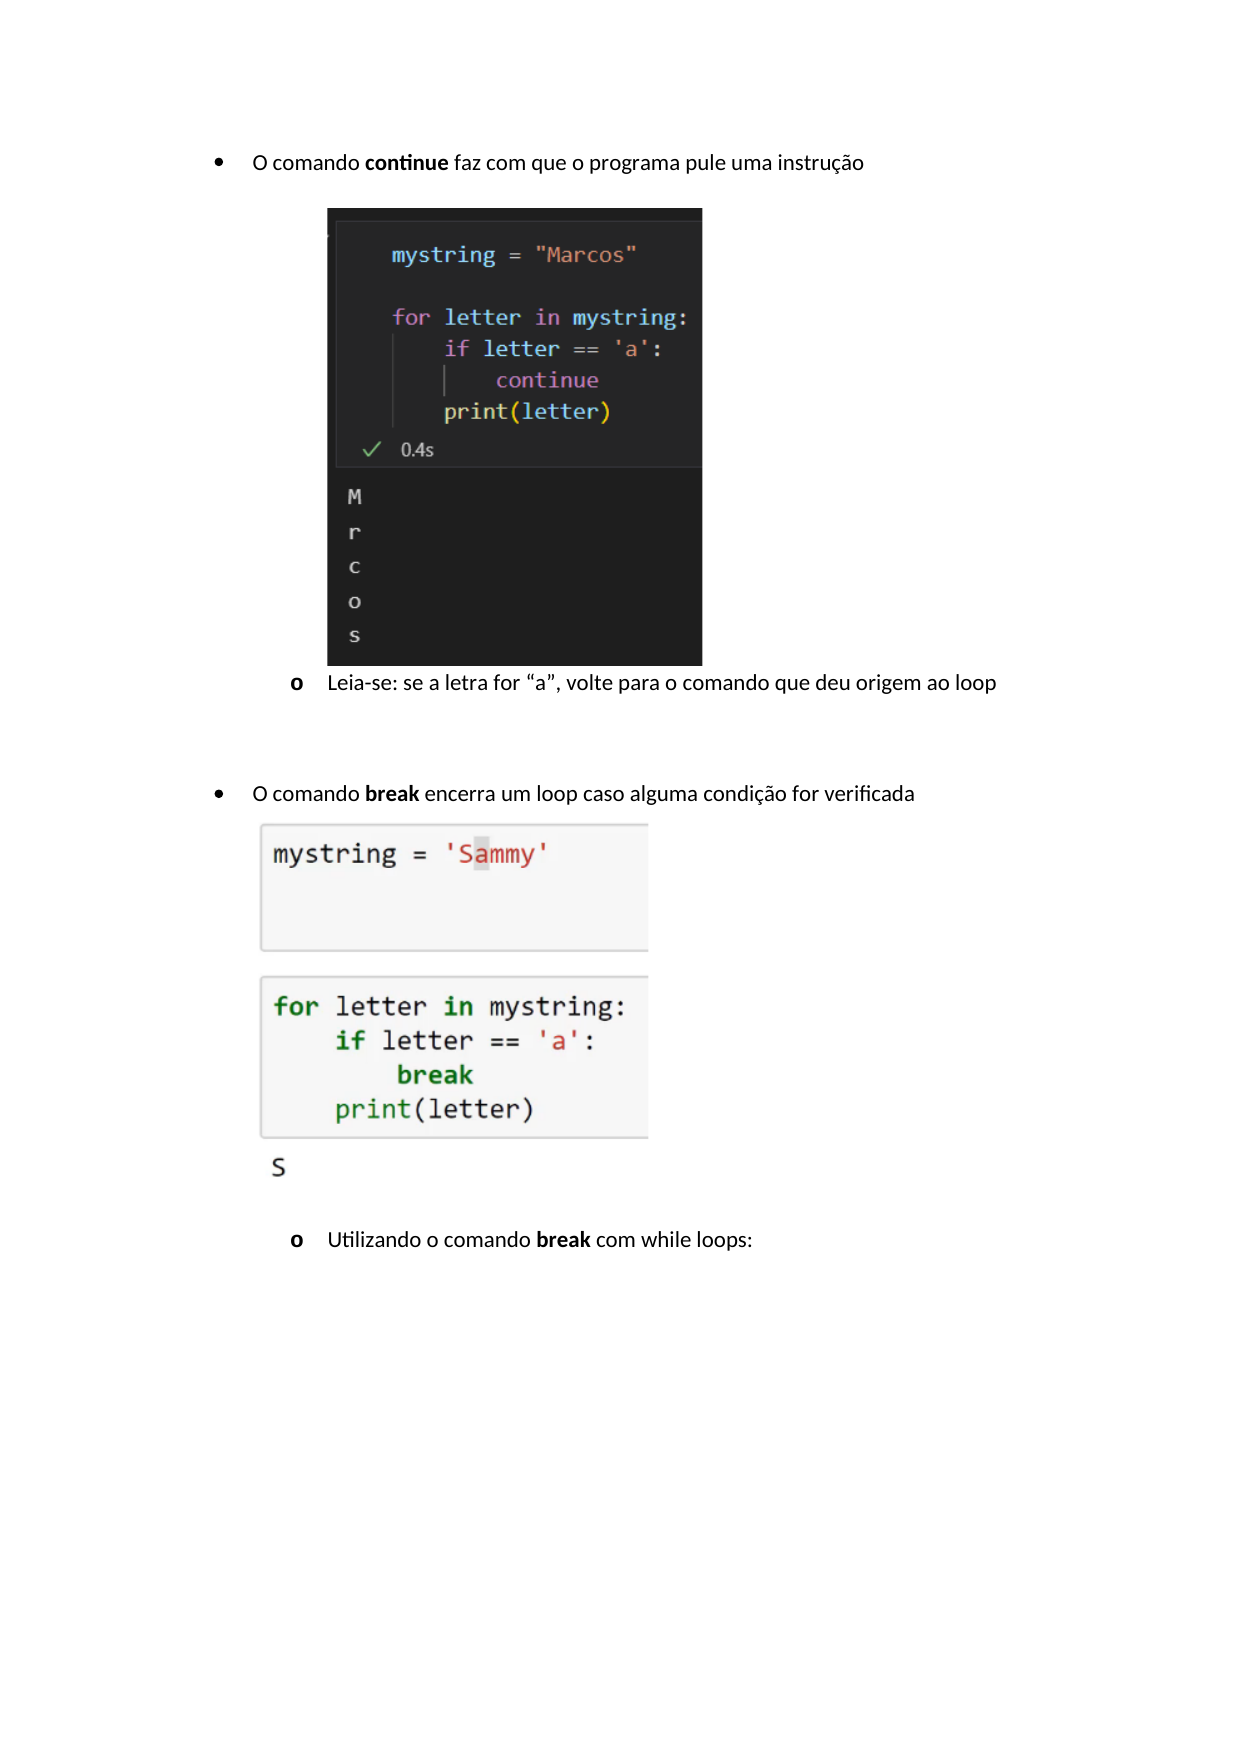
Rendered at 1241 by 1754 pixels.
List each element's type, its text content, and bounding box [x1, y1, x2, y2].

list Utilizando o comando break com while loops: [290, 1225, 1063, 1254]
picture [252, 809, 649, 1193]
picture [327, 208, 703, 666]
list O comando break encerra um loop caso alguma condição for verificada [215, 779, 1063, 807]
list Leia-se: se a letra for “a”, volte para o comando que deu origem ao loop [290, 668, 1063, 697]
list O comando continue faz com que o programa pule uma instrução [215, 148, 1063, 176]
